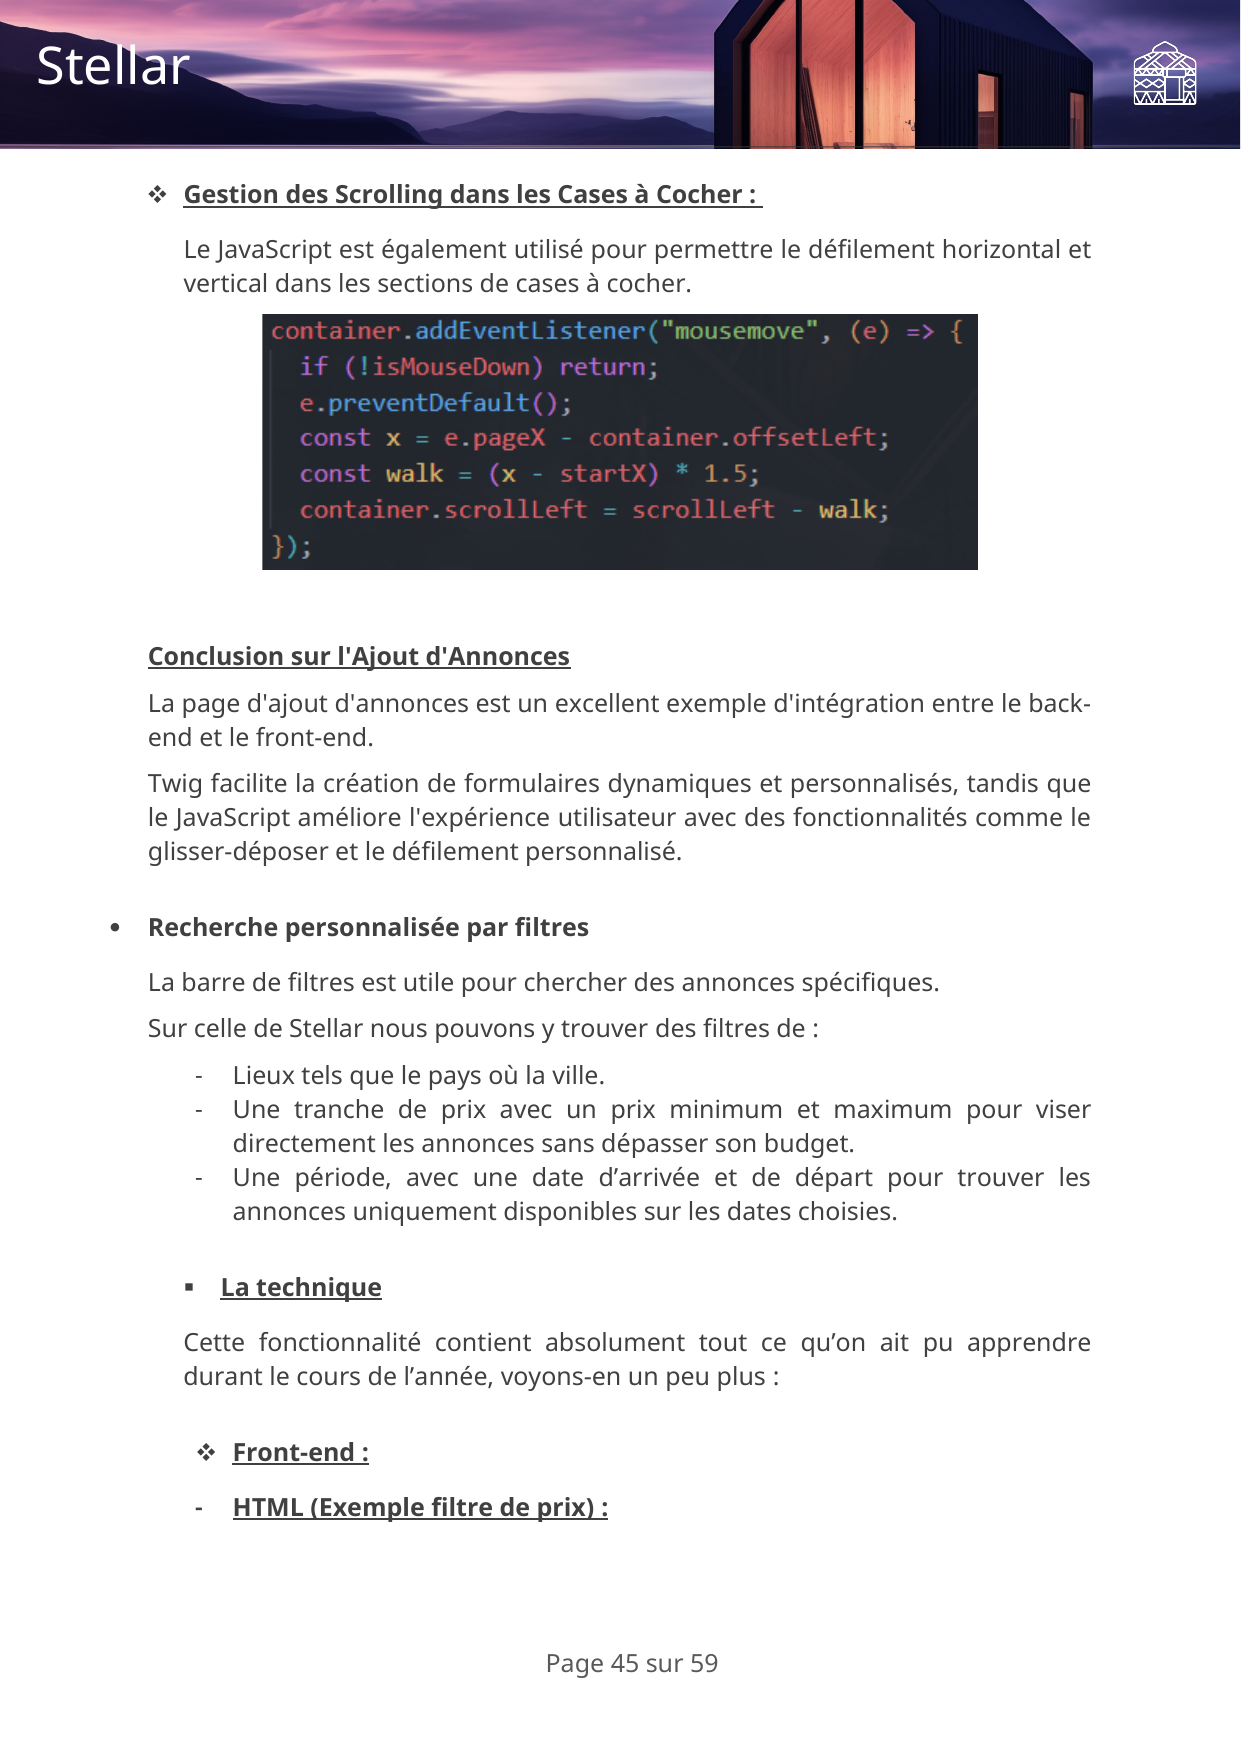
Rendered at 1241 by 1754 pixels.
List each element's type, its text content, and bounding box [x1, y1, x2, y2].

text Conclusion sur l'Ajout d'Annonces [148, 639, 1092, 673]
list Une tranche de prix avec un prix minimum et maximum pour viser directement les annonces sans dépasser son budget. [195, 1092, 1092, 1160]
text La barre de filtres est utile pour chercher des annonces spécifiques. [148, 964, 1092, 999]
subtitle Front-end : [195, 1434, 1092, 1468]
list Une période, avec une date d’arrivée et de départ pour trouver les annonces uniquement disponibles sur les dates choisies. [195, 1160, 1092, 1228]
list HTML (Exemple filtre de prix) : [195, 1489, 1092, 1523]
picture [262, 314, 978, 570]
subtitle Recherche personnalisée par filtres [111, 910, 1092, 944]
text Cette fonctionnalité contient absolument tout ce qu’on ait pu apprendre durant le cours de l’année, voyons-en un peu plus : [183, 1324, 1092, 1393]
text Sur celle de Stellar nous pouvons y trouver des filtres de : [148, 1011, 1092, 1045]
list Lieux tels que le pays où la ville. [195, 1058, 1092, 1092]
picture [0, 0, 1241, 146]
text Le JavaScript est également utilisé pour permettre le défilement horizontal et vertical dans les sections de cases à cocher. [183, 232, 1092, 300]
text Twig facilite la création de formulaires dynamiques et personnalisés, tandis que le JavaScript améliore l'expérience utilisateur avec des fonctionnalités comme le glisser-déposer et le défilement personnalisé. [148, 766, 1092, 868]
text La page d'ajout d'annonces est un excellent exemple d'intégration entre le back-end et le front-end. [148, 685, 1092, 753]
subtitle La technique [183, 1270, 1092, 1304]
subtitle Gestion des Scrolling dans les Cases à Cocher : [146, 177, 1092, 211]
